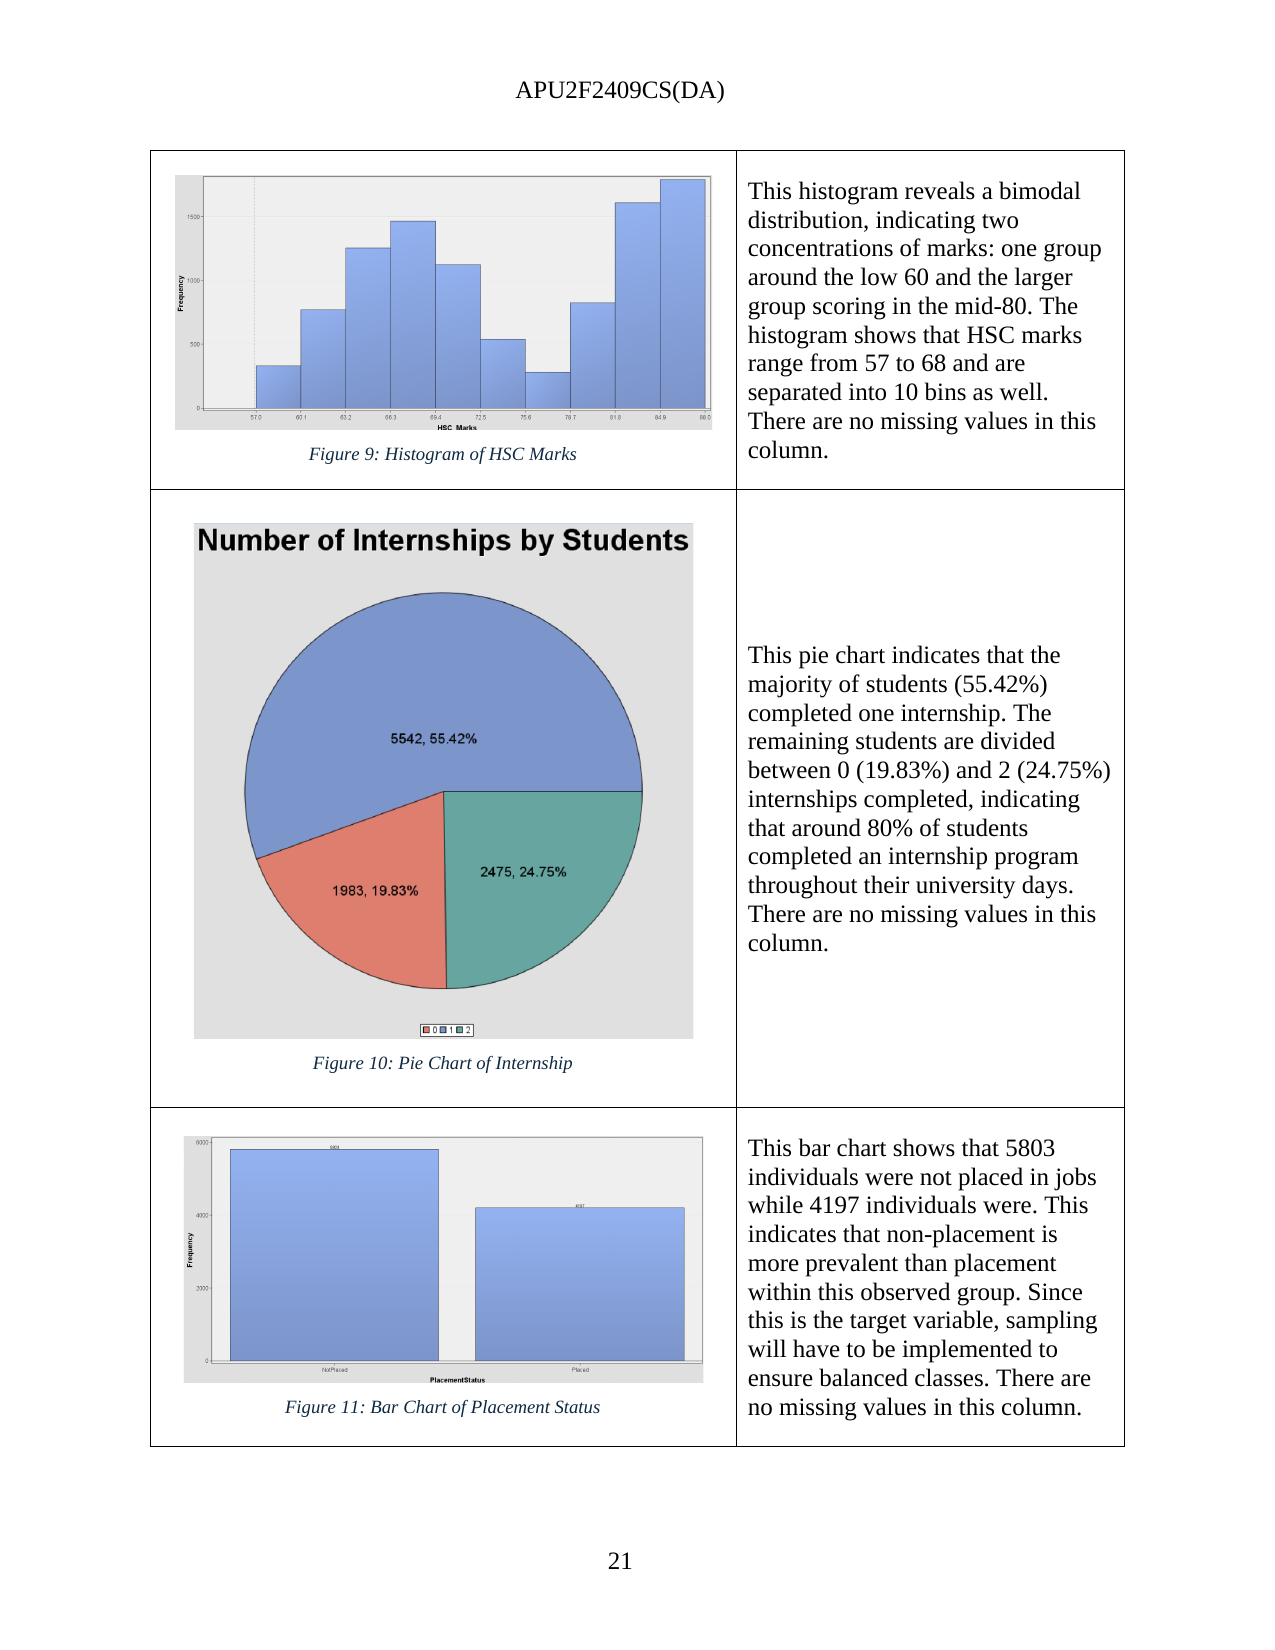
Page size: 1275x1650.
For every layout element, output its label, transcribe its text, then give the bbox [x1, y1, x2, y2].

picture [175, 175, 713, 430]
table_cell This pie chart indicates that the majority of students (55.42%) completed one internship. The remaining students are divided between 0 (19.83%) and 2 (24.75%) internships completed, indicating that around 80% of students completed an internship program throughout their university days. There are no missing values in this column. [737, 490, 1124, 1107]
table_header Figure 9: Histogram of HSC Marks [151, 151, 736, 489]
picture [183, 1136, 704, 1383]
table_cell This bar chart shows that 5803 individuals were not placed in jobs while 4197 individuals were. This indicates that non-placement is more prevalent than placement within this observed group. Since this is the target variable, sampling will have to be implemented to ensure balanced classes. There are no missing values in this column. [737, 1108, 1124, 1446]
table_cell Figure 11: Bar Chart of Placement Status [151, 1108, 736, 1446]
table_header This histogram reveals a bimodal distribution, indicating two concentrations of marks: one group around the low 60 and the larger group scoring in the mid-80. The histogram shows that HSC marks range from 57 to 68 and are separated into 10 bins as well. There are no missing values in this column. [737, 151, 1124, 489]
picture [193, 523, 694, 1039]
table_cell Figure 10: Pie Chart of Internship [151, 490, 736, 1107]
